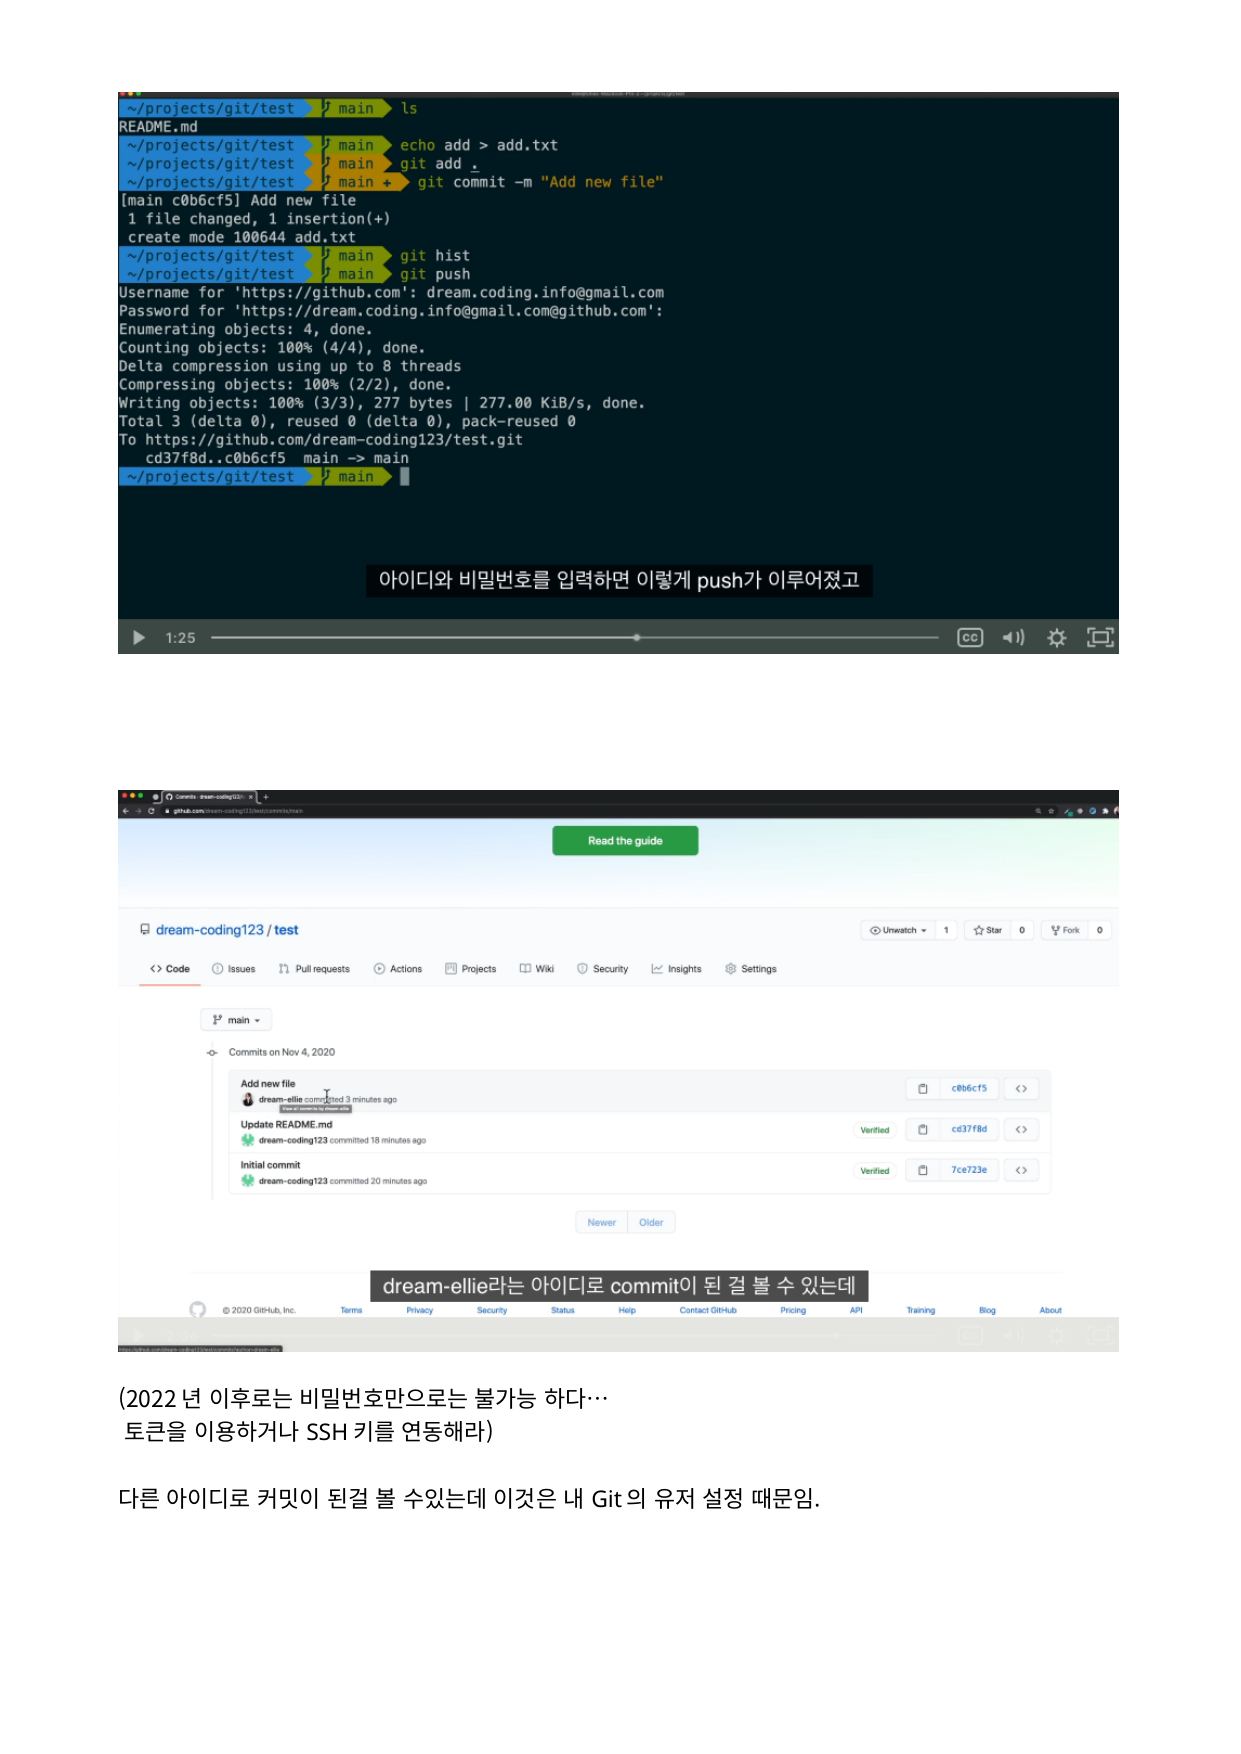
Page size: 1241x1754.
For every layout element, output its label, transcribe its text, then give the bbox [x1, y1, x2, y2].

picture [119, 790, 1118, 1352]
text 토큰을 이용하거나 SSH키를 연동해라) [118, 1414, 1122, 1447]
text 다른 아이디로 커밋이 된걸 볼 수있는데 이것은 내 Git의 유저 설정 때문임. [118, 1481, 1122, 1514]
picture [119, 92, 1118, 654]
